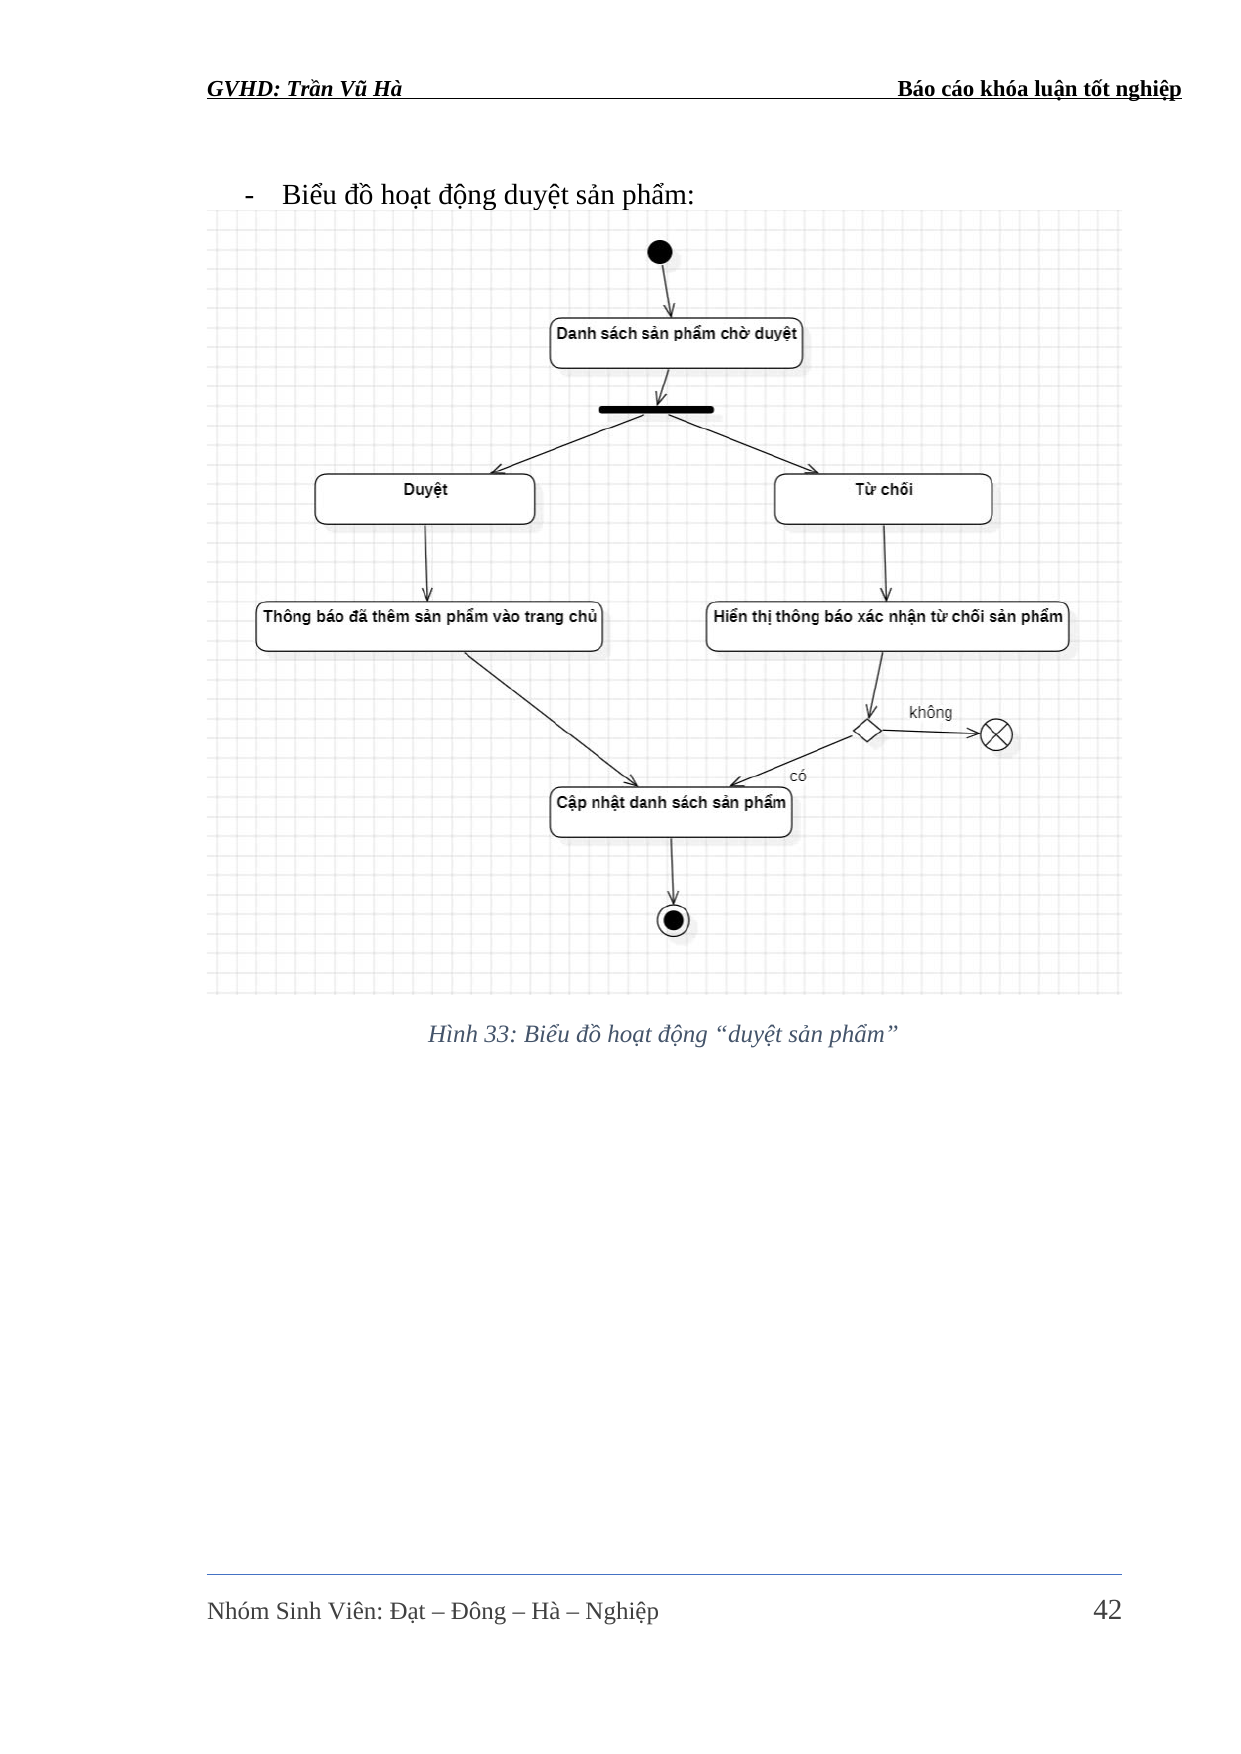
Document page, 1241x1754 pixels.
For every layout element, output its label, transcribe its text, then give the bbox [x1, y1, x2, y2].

picture [206, 210, 1123, 995]
text Hình 33: Biểu đồ hoạt động “duyệt sản phẩm” [207, 1019, 1122, 1048]
list Biểu đồ hoạt động duyệt sản phẩm: [244, 177, 1122, 210]
